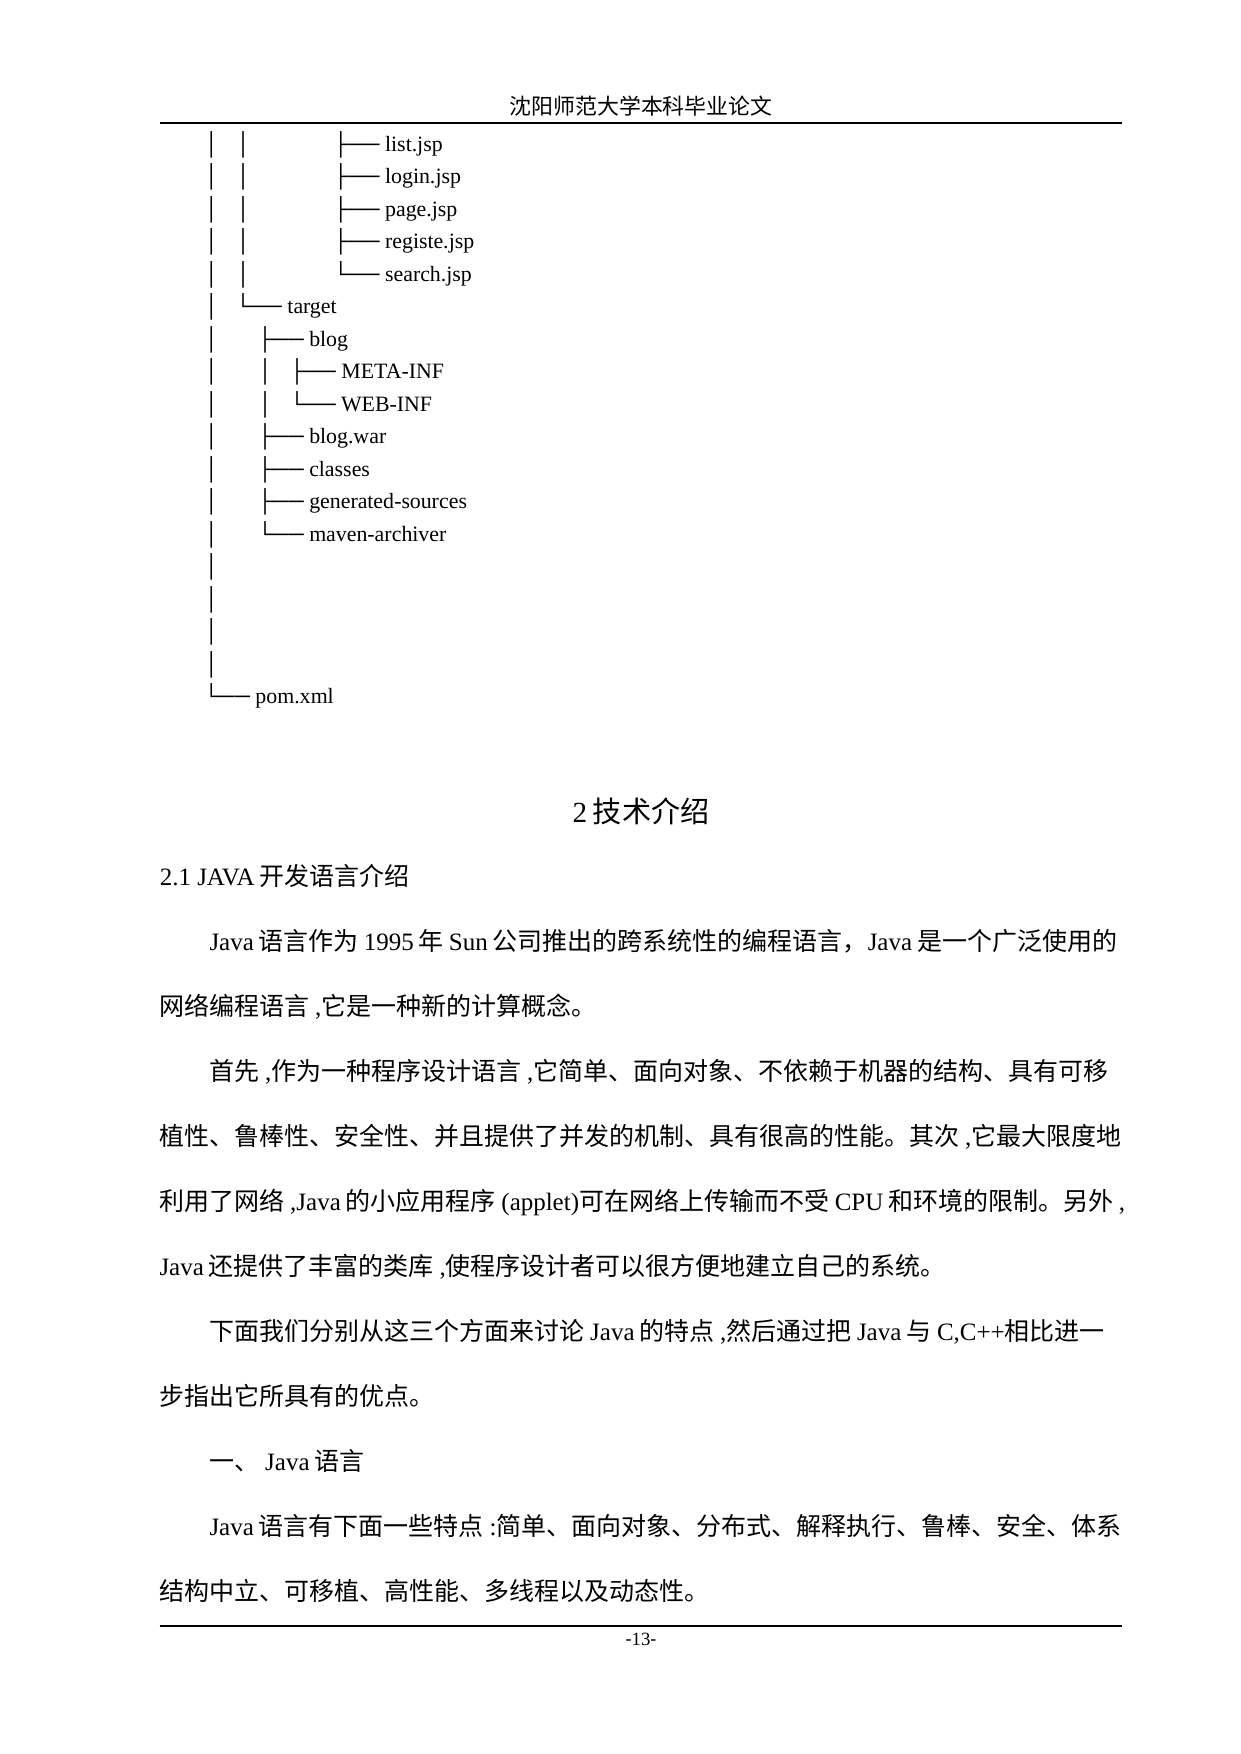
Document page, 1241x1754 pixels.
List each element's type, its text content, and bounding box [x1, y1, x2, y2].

text └── pom.xml [159, 680, 1122, 712]
subtitle 2技术介绍 [159, 777, 1122, 842]
text │ ├── blog.war [159, 420, 1122, 452]
text │ ├── blog [159, 322, 1122, 355]
text │ └── maven-archiver [159, 517, 1122, 550]
text │ │ ├── registe.jsp [159, 225, 1122, 257]
text │ │ ├── META-INF [159, 355, 1122, 387]
text │ [159, 615, 1122, 647]
text 一、 Java语言 [159, 1427, 1122, 1492]
subtitle 2.1 JAVA开发语言介绍 [159, 842, 1122, 907]
text 首先 ,作为一种程序设计语言 ,它简单、面向对象、不依赖于机器的结构、具有可移植性、鲁棒性、安全性、并且提供了并发的机制、具有很高的性能。其次 ,它最大限度地利用了网络 ,Java的小应用程序 (applet)可在网络上传输而不受 CPU和环境的限制。另外 ,Java还提供了丰富的类库 ,使程序设计者可以很方便地建立自己的系统。 [159, 1037, 1122, 1297]
text │ [159, 582, 1122, 615]
text │ │ ├── page.jsp [159, 192, 1122, 225]
text │ │ ├── login.jsp [159, 160, 1122, 192]
text Java语言有下面一些特点 :简单、面向对象、分布式、解释执行、鲁棒、安全、体系结构中立、可移植、高性能、多线程以及动态性。 [159, 1492, 1122, 1622]
text Java语言作为1995年Sun公司推出的跨系统性的编程语言，Java是一个广泛使用的网络编程语言 ,它是一种新的计算概念。 [159, 907, 1122, 1037]
text │ └── target [159, 290, 1122, 322]
text │ │ └── search.jsp [159, 257, 1122, 290]
text 下面我们分别从这三个方面来讨论 Java的特点 ,然后通过把 Java与 C,C++相比进一步指出它所具有的优点。 [159, 1297, 1122, 1427]
text │ ├── classes [159, 452, 1122, 485]
text │ [159, 647, 1122, 680]
text │ [159, 550, 1122, 582]
text │ │ └── WEB-INF [159, 387, 1122, 420]
text │ ├── generated-sources [159, 485, 1122, 517]
text │ │ ├── list.jsp [159, 127, 1122, 160]
